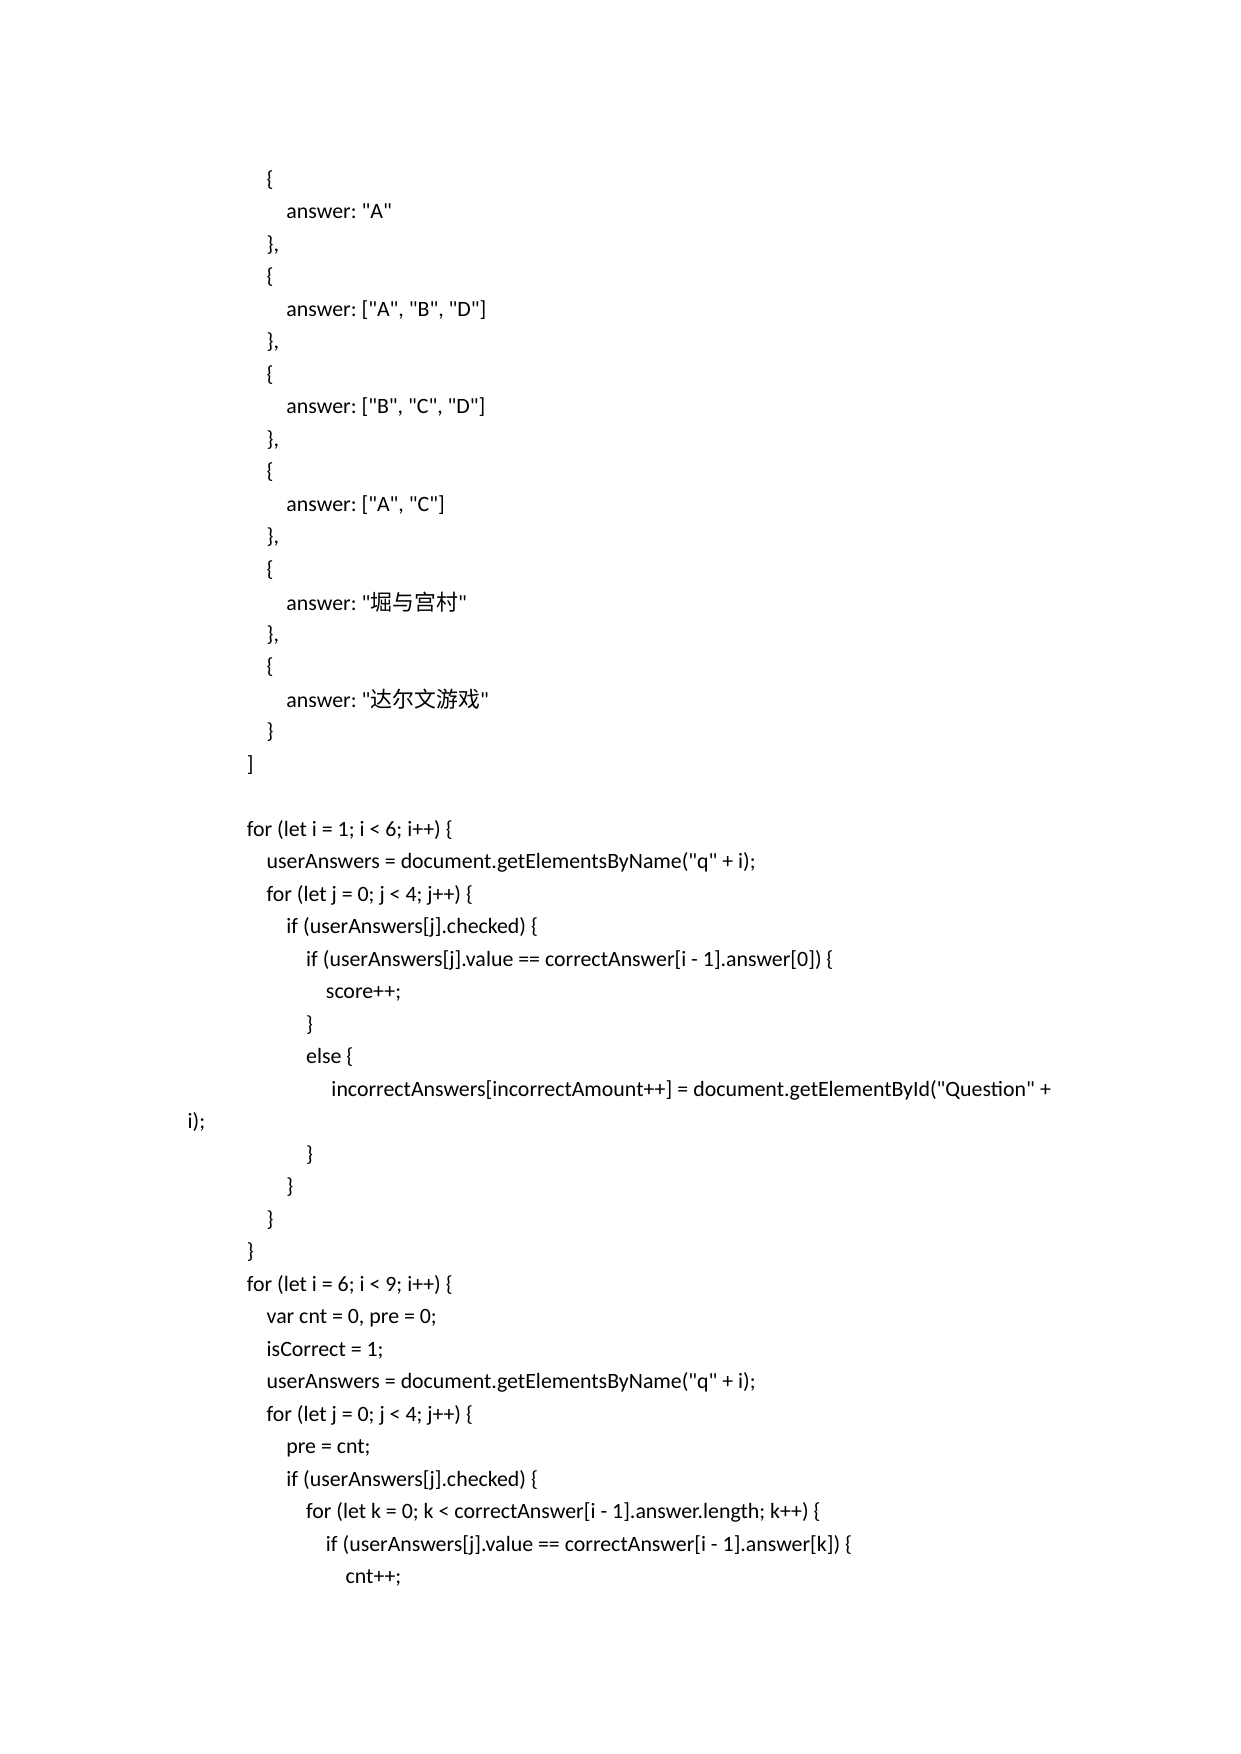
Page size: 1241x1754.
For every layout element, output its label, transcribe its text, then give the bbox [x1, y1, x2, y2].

text for (let j = 0; j < 4; j++) { [187, 1397, 1053, 1429]
text if (userAnswers[j].checked) { [187, 1462, 1053, 1494]
text { [187, 162, 1053, 194]
text incorrectAnswers[incorrectAmount++] = document.getElementById("Question" + i); [187, 1072, 1053, 1137]
text answer: ["A", "C"] [187, 487, 1053, 519]
text ] [187, 747, 1053, 779]
text if (userAnswers[j].value == correctAnswer[i - 1].answer[k]) { [187, 1527, 1053, 1559]
text answer: "堀与宫村" [187, 584, 1053, 617]
text if (userAnswers[j].value == correctAnswer[i - 1].answer[0]) { [187, 942, 1053, 974]
text { [187, 552, 1053, 584]
text isCorrect = 1; [187, 1332, 1053, 1364]
text answer: ["B", "C", "D"] [187, 389, 1053, 422]
text { [187, 357, 1053, 389]
text } [187, 1007, 1053, 1039]
text userAnswers = document.getElementsByName("q" + i); [187, 844, 1053, 877]
text } [187, 714, 1053, 747]
text pre = cnt; [187, 1429, 1053, 1462]
text }, [187, 617, 1053, 649]
text }, [187, 519, 1053, 552]
text } [187, 1137, 1053, 1169]
text var cnt = 0, pre = 0; [187, 1299, 1053, 1332]
text answer: ["A", "B", "D"] [187, 292, 1053, 324]
text for (let i = 6; i < 9; i++) { [187, 1267, 1053, 1299]
text }, [187, 324, 1053, 357]
text score++; [187, 974, 1053, 1007]
text for (let k = 0; k < correctAnswer[i - 1].answer.length; k++) { [187, 1494, 1053, 1527]
text userAnswers = document.getElementsByName("q" + i); [187, 1364, 1053, 1397]
text if (userAnswers[j].checked) { [187, 909, 1053, 942]
text }, [187, 422, 1053, 454]
text { [187, 649, 1053, 682]
text else { [187, 1039, 1053, 1072]
text } [187, 1202, 1053, 1234]
text } [187, 1169, 1053, 1202]
text } [187, 1234, 1053, 1267]
text }, [187, 227, 1053, 259]
text for (let i = 1; i < 6; i++) { [187, 812, 1053, 844]
text { [187, 259, 1053, 292]
text { [187, 454, 1053, 487]
text cnt++; [187, 1559, 1053, 1592]
text answer: "达尔文游戏" [187, 682, 1053, 714]
text answer: "A" [187, 194, 1053, 227]
text for (let j = 0; j < 4; j++) { [187, 877, 1053, 909]
